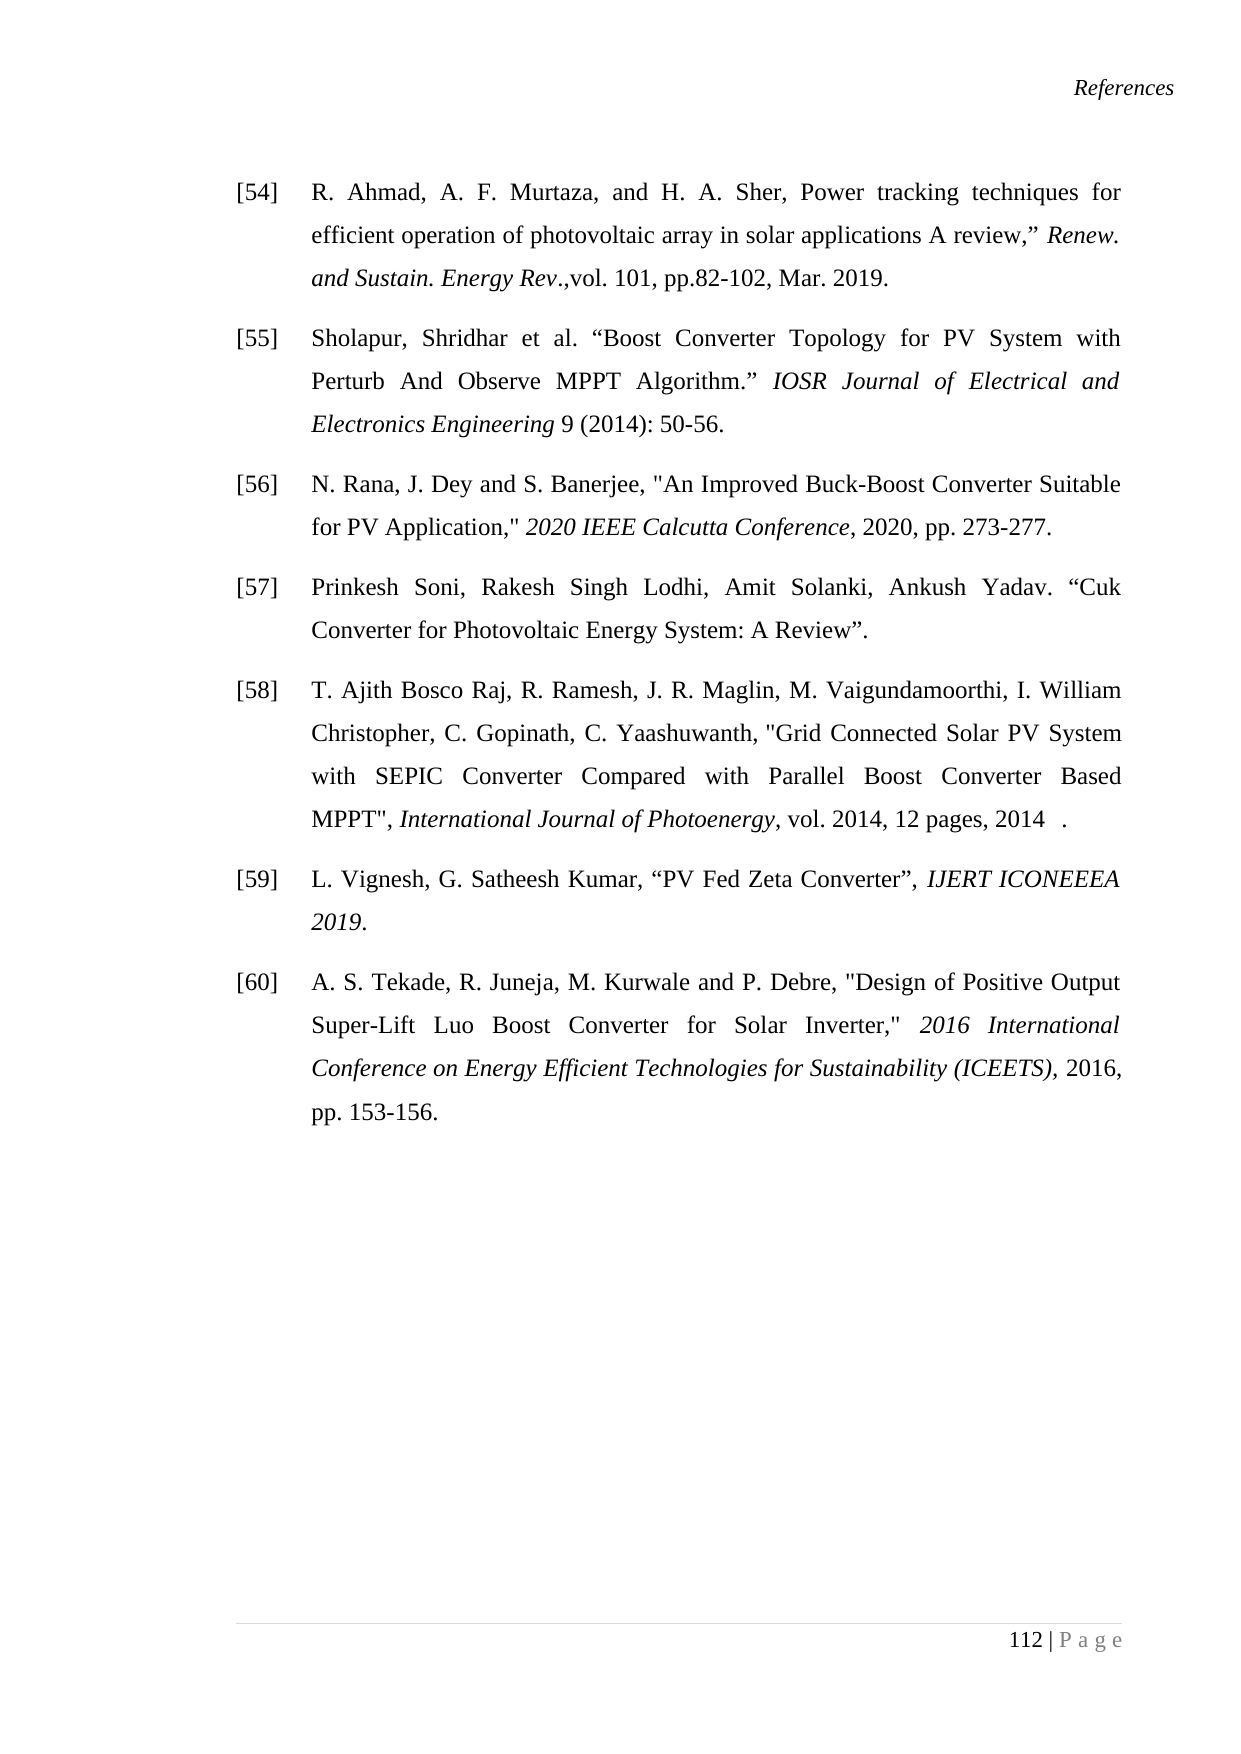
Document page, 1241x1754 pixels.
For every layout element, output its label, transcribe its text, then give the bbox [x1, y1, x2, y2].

list R. Ahmad, A. F. Murtaza, and H. A. Sher, Power tracking techniques for efficient operation of photovoltaic array in solar applications A review,” Renew. and Sustain. Energy Rev.,vol. 101, pp.82-102, Mar. 2019. [236, 177, 1122, 292]
list A. S. Tekade, R. Juneja, M. Kurwale and P. Debre, "Design of Positive Output Super-Lift Luo Boost Converter for Solar Inverter," 2016 International Conference on Energy Efficient Technologies for Sustainability (ICEETS), 2016, pp. 153-156. [236, 967, 1122, 1125]
list N. Rana, J. Dey and S. Banerjee, "An Improved Buck-Boost Converter Suitable for PV Application," 2020 IEEE Calcutta Conference, 2020, pp. 273-277. [236, 469, 1122, 541]
list Sholapur, Shridhar et al. “Boost Converter Topology for PV System with Perturb And Observe MPPT Algorithm.” IOSR Journal of Electrical and Electronics Engineering 9 (2014): 50-56. [236, 323, 1122, 438]
list Prinkesh Soni, Rakesh Singh Lodhi, Amit Solanki, Ankush Yadav. “Cuk Converter for Photovoltaic Energy System: A Review”. [236, 572, 1122, 644]
list L. Vignesh, G. Satheesh Kumar, “PV Fed Zeta Converter”, IJERT ICONEEEA 2019. [236, 864, 1122, 936]
list T. Ajith Bosco Raj, R. Ramesh, J. R. Maglin, M. Vaigundamoorthi, I. William Christopher, C. Gopinath, C. Yaashuwanth, "Grid Connected Solar PV System with SEPIC Converter Compared with Parallel Boost Converter Based MPPT", International Journal of Photoenergy, vol. 2014, 12 pages, 2014 . [236, 675, 1122, 833]
